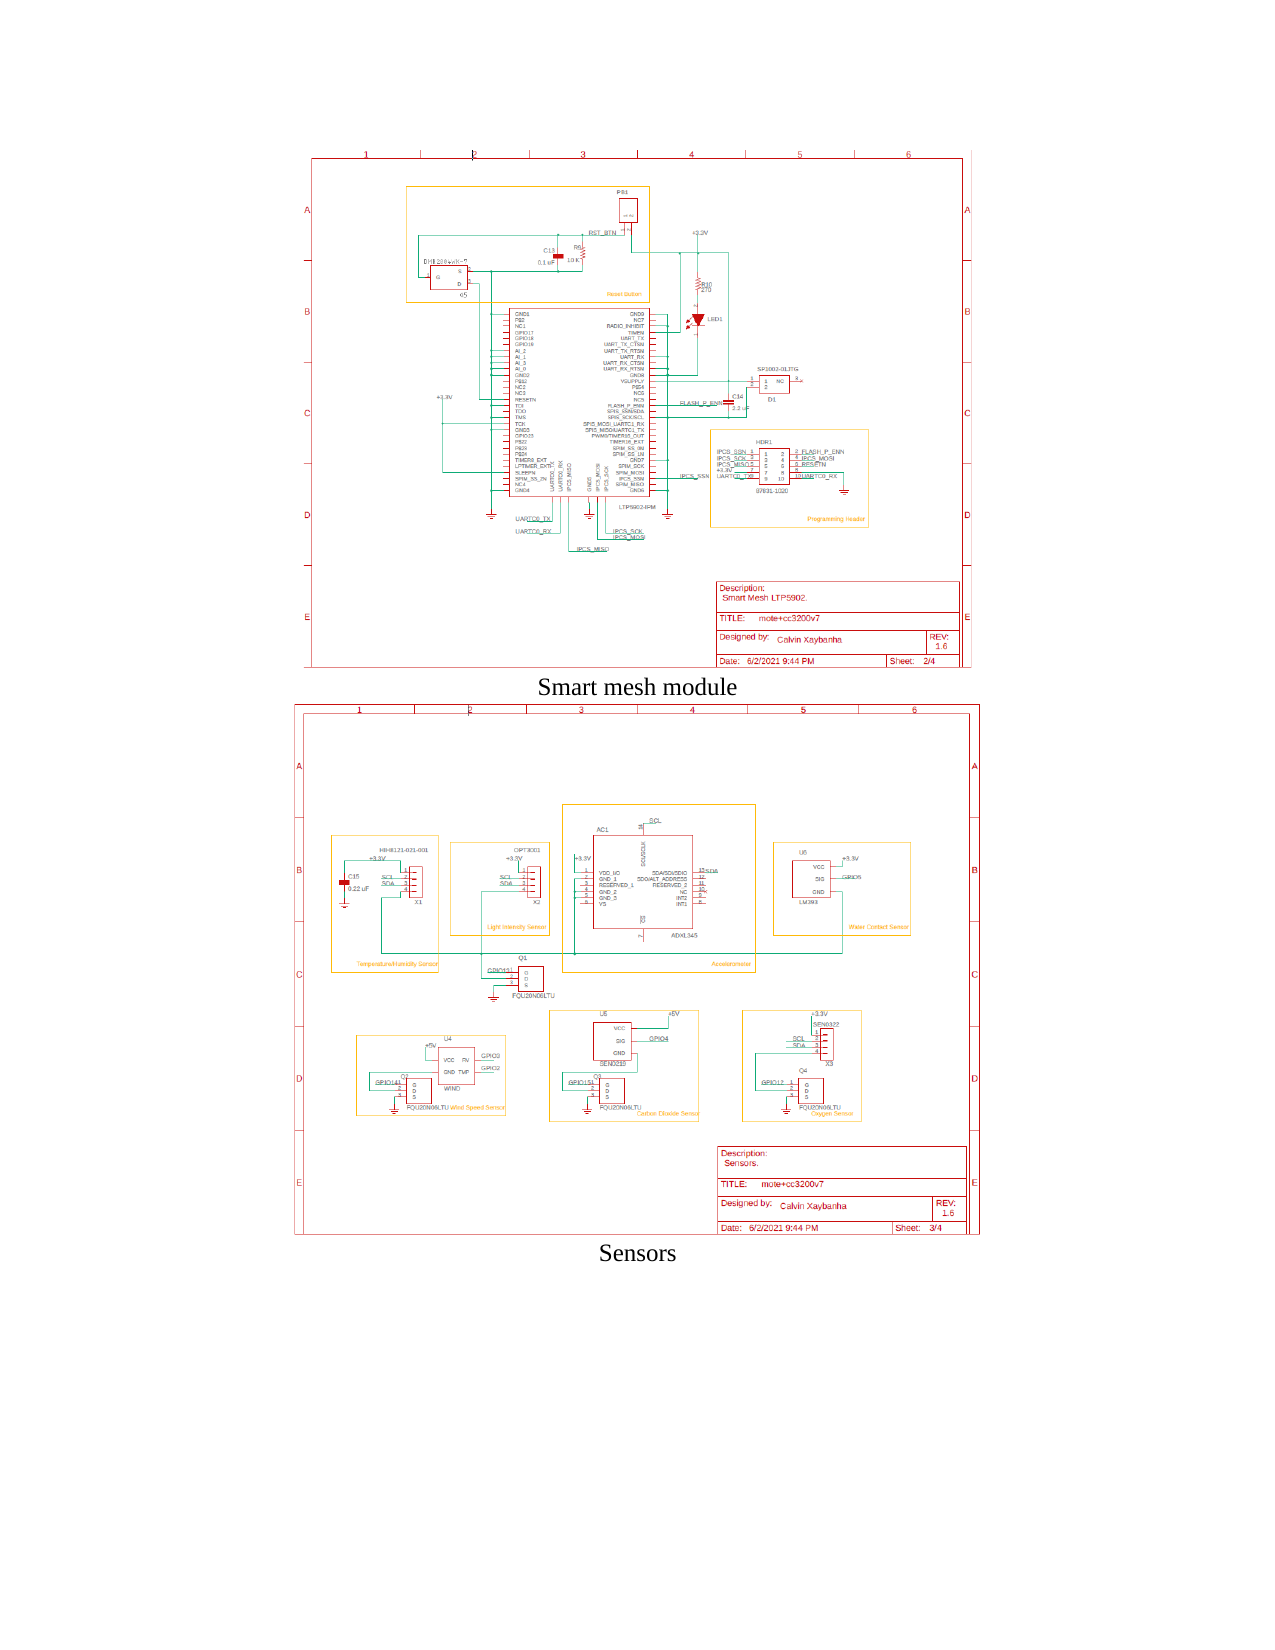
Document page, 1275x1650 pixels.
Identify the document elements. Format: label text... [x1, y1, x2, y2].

text Sensors [150, 1238, 1125, 1267]
picture [294, 704, 981, 1235]
picture [303, 150, 972, 668]
text Smart mesh module [150, 672, 1125, 700]
